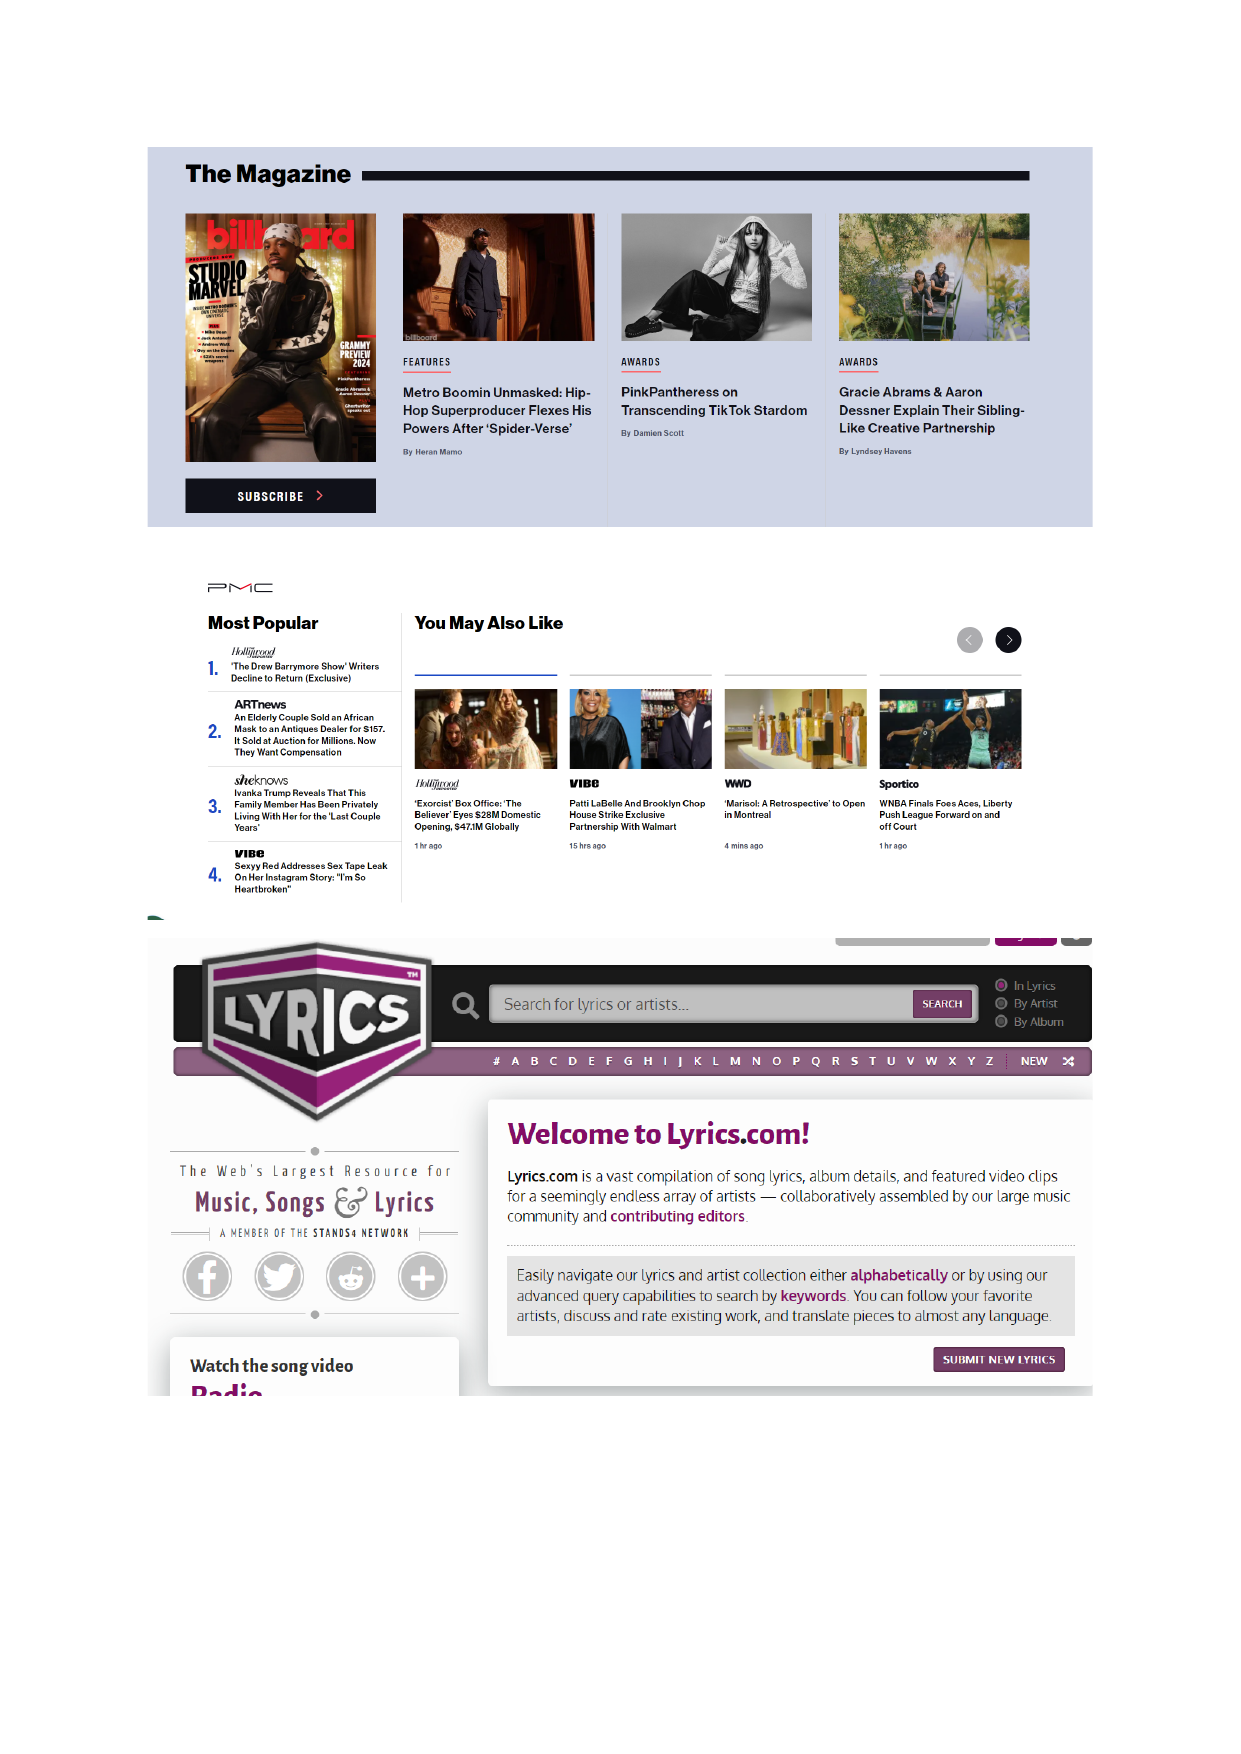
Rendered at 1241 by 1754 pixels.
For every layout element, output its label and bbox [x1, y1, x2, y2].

picture [147, 147, 1093, 527]
picture [147, 545, 1093, 920]
picture [147, 938, 1093, 1396]
